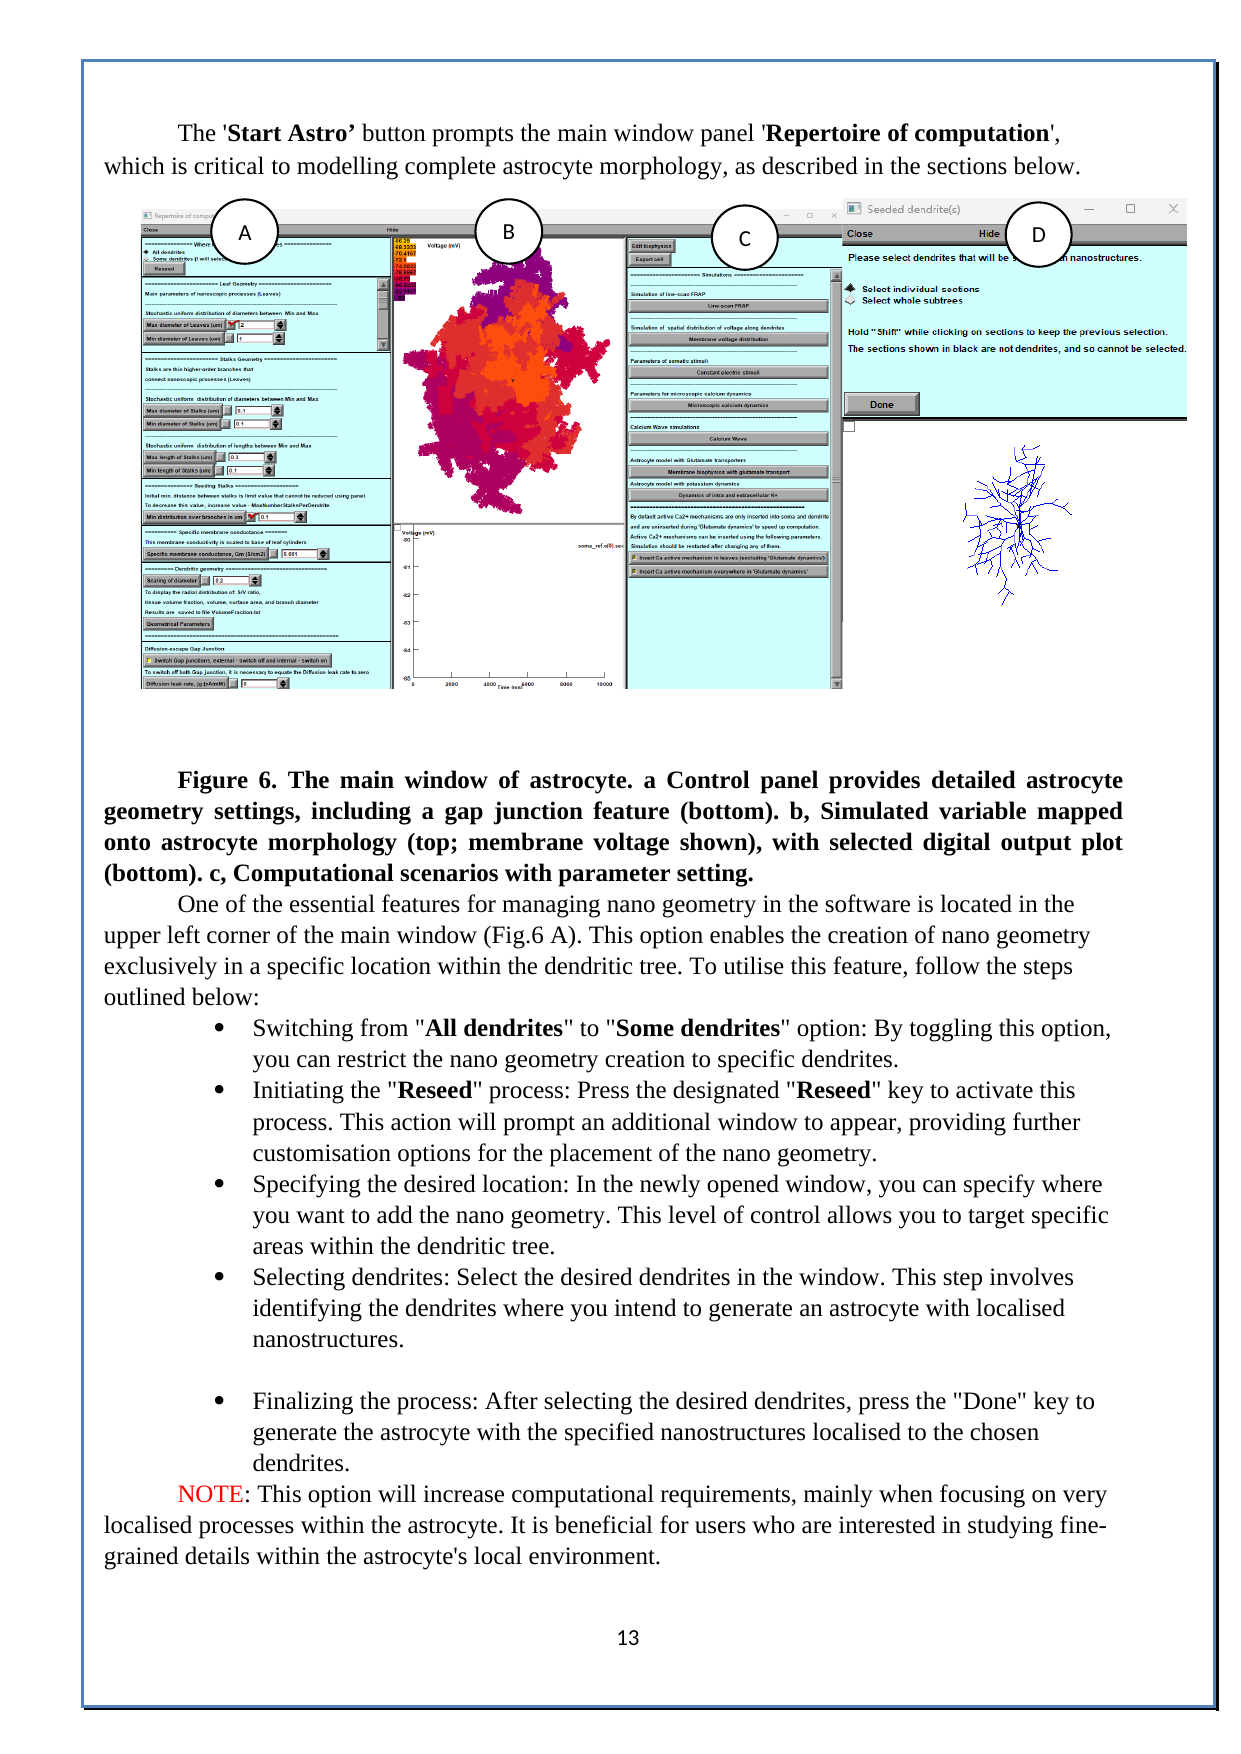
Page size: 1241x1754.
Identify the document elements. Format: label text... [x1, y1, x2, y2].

list Initiating the "Reseed" process: Press the designated "Reseed" key to activate this process. This action will prompt an additional window to appear, providing further customisation options for the placement of the nano geometry. [215, 1076, 1127, 1166]
picture [140, 198, 1187, 689]
list Selecting dendrites: Select the desired dendrites in the window. This step involves identifying the dendrites where you intend to generate an astrocyte with localised nanostructures. [215, 1262, 1127, 1353]
text Figure 6. The main window of astrocyte. a Control panel provides detailed astrocyte geometry settings, including a gap junction feature (bottom). b, Simulated variable mapped onto astrocyte morphology (top; membrane voltage shown), with selected digital output plot (bottom). c, Computational scenarios with parameter setting. [103, 765, 1125, 887]
text One of the essential features for managing nano geometry in the software is located in the upper left corner of the main window (Fig.6 A). This option enables the creation of nano geometry exclusively in a specific location within the dendritic tree. To utilise this feature, follow the steps outlined below: [103, 889, 1127, 1011]
list Switching from "All dendrites" to "Some dendrites" option: By toggling this option, you can restrict the nano geometry creation to specific dendrites. [215, 1013, 1127, 1073]
list Specifying the desired location: In the newly opened window, you can specify where you want to add the nano geometry. This level of control allows you to target specific areas within the dendritic tree. [215, 1169, 1127, 1259]
text The 'Start Astro’ button prompts the main window panel 'Repertoire of computation', which is critical to modelling complete astrocyte morphology, as described in the sections below. [103, 118, 1091, 180]
list Finalizing the process: After selecting the desired dendrites, press the "Done" key to generate the astrocyte with the specified nanostructures localised to the chosen dendrites. [215, 1386, 1127, 1477]
text NOTE: This option will increase computational requirements, mainly when focusing on very localised processes within the astrocyte. It is beneficial for users who are interested in studying fine-grained details within the astrocyte's local environment. [103, 1479, 1127, 1570]
